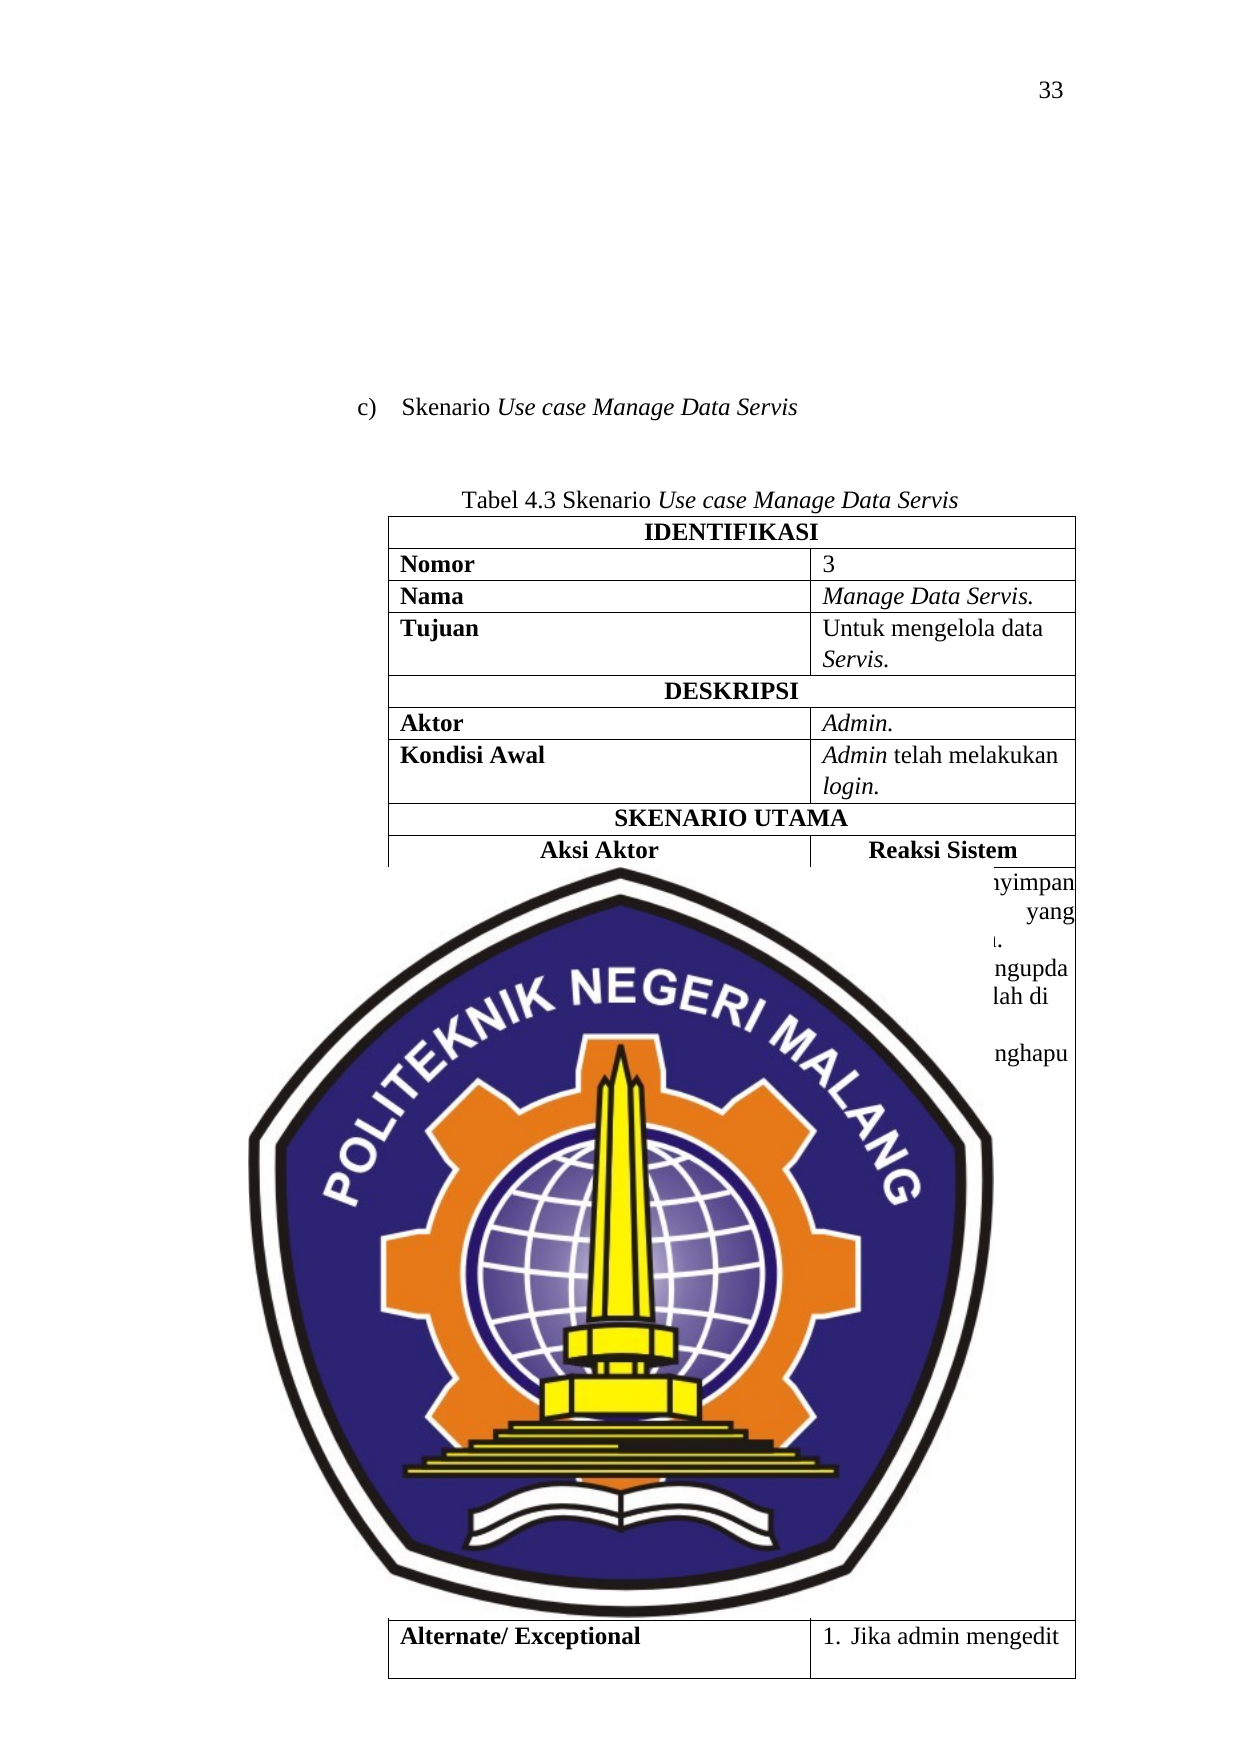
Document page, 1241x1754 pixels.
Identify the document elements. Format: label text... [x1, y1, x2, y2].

table_cell Aksi Aktor [389, 836, 810, 867]
table_cell Aktor [389, 708, 810, 739]
table_cell Admin telah melakukan login. [811, 740, 1075, 802]
table_cell Kondisi Awal [389, 740, 810, 802]
table_cell Admin. [811, 708, 1075, 739]
picture [248, 867, 994, 1618]
text Tabel 4.3 Skenario Use case Manage Data Servis [236, 485, 958, 513]
table_cell Untuk mengelola data Servis. [811, 613, 1075, 675]
table_cell Tujuan [389, 613, 810, 675]
table_cell DESKRIPSI [389, 676, 1075, 707]
table_header IDENTIFIKASI [389, 517, 1075, 548]
list Skenario Use case Manage Data Servis [357, 392, 1063, 420]
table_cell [811, 1621, 1075, 1678]
table_cell Reaksi Sistem [811, 836, 1075, 867]
table_cell Manage Data Servis. [811, 581, 1075, 612]
table_cell SKENARIO UTAMA [389, 804, 1075, 834]
table_cell 1.Sistem menyimpan data Servis yang telahdiinputkan. Sistemtelahmengupdate data yang telah di update. Sistemtelahmenghapus data yang sudahdihapus. [811, 868, 1075, 1620]
table_cell Nama [389, 581, 810, 612]
table_cell Nomor [389, 549, 810, 580]
table_cell 3 [811, 549, 1075, 580]
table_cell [389, 1621, 810, 1678]
